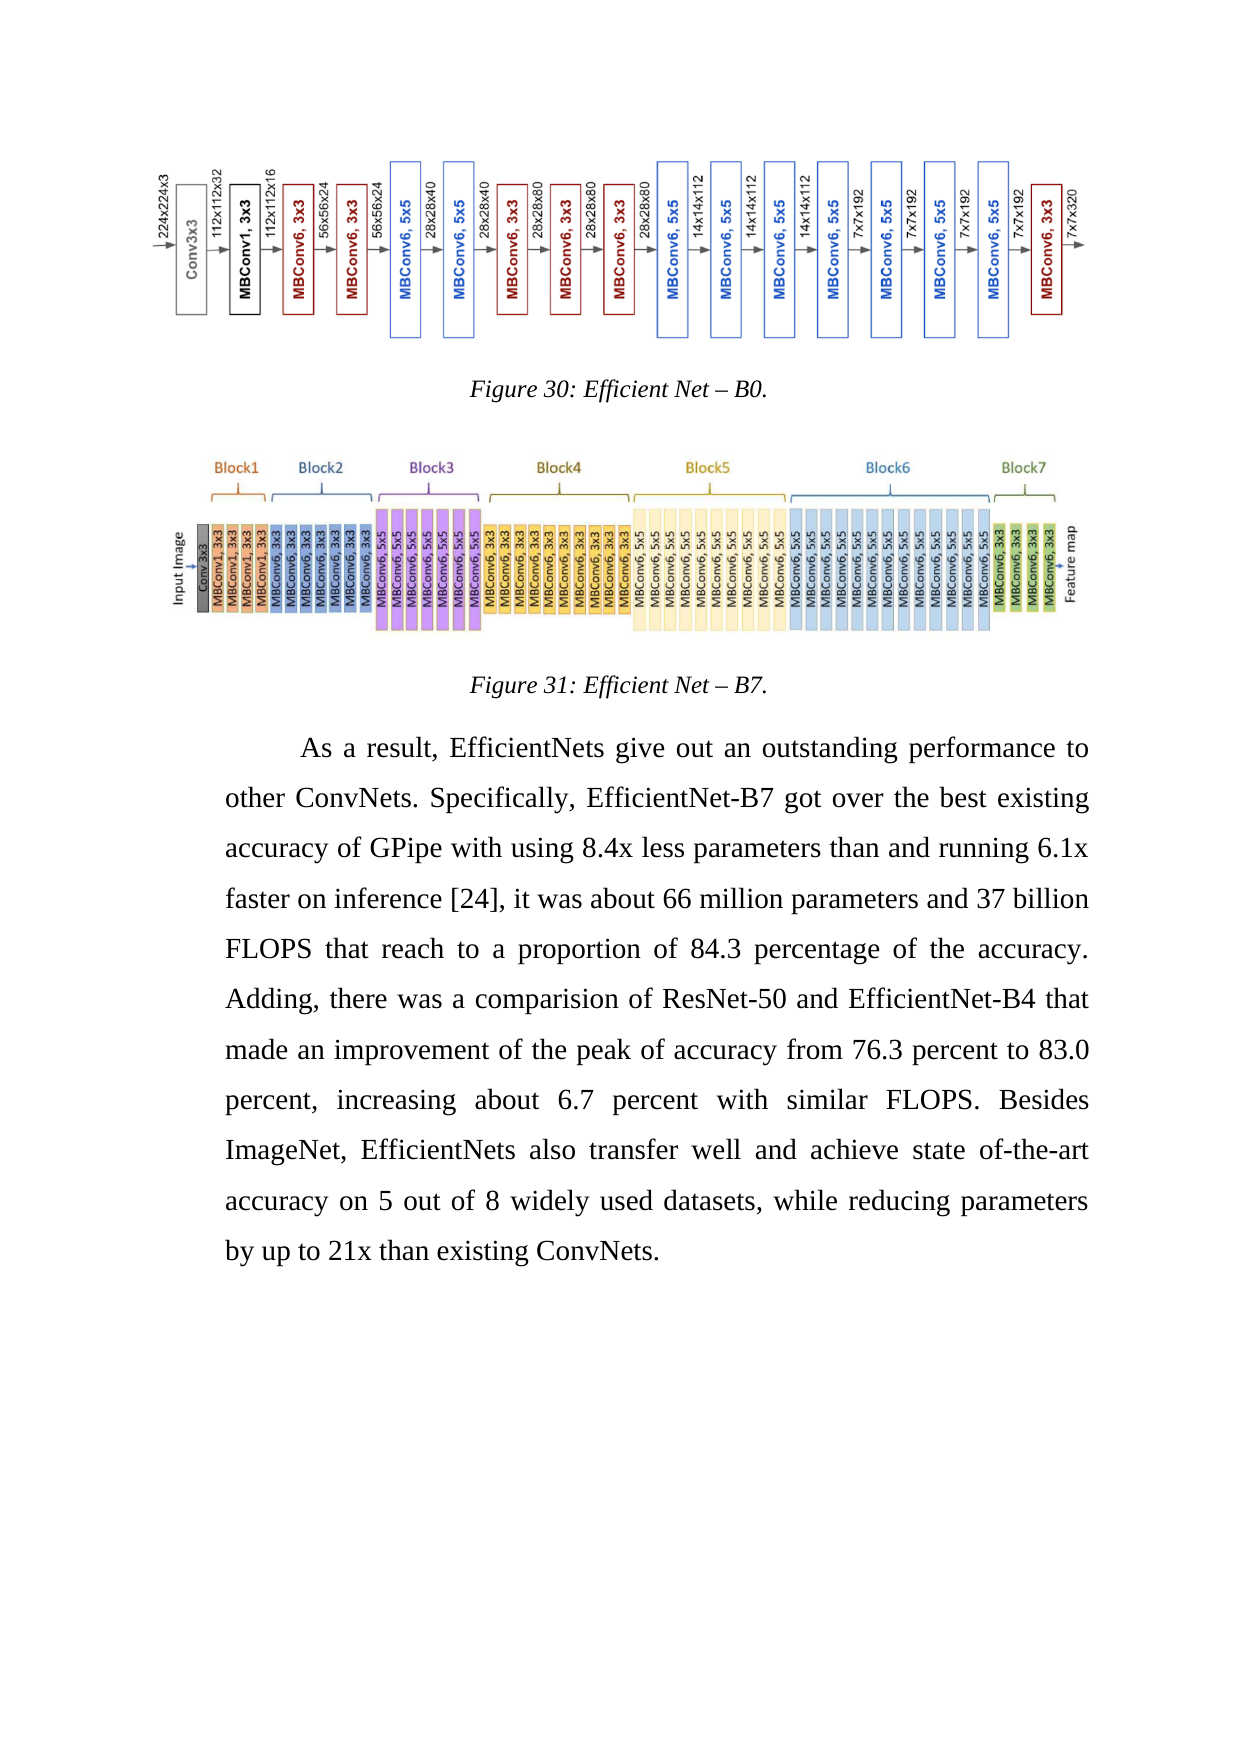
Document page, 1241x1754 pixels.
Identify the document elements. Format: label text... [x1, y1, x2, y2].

picture [152, 434, 1089, 640]
text Figure 30: Efficient Net – B0. [300, 374, 937, 403]
text As a result, EfficientNets give out an outstanding performance to other ConvNets. Specifically, EfficientNet-B7 got over the best existing accuracy of GPipe with using 8.4x less parameters than and running 6.1x faster on inference [24], it was about 66 million parameters and 37 billion FLOPS that reach to a proportion of 84.3 percentage of the accuracy. Adding, there was a comparision of ResNet-50 and EfficientNet-B4 that made an improvement of the peak of accuracy from 76.3 percent to 83.0 percent, increasing about 6.7 percent with similar FLOPS. Besides ImageNet, EfficientNets also transfer well and achieve state of-the-art accuracy on 5 out of 8 widely used datasets, while reducing parameters by up to 21x than existing ConvNets. [225, 730, 1090, 1267]
text Figure 31: Efficient Net – B7. [300, 670, 937, 699]
picture [150, 150, 1091, 344]
